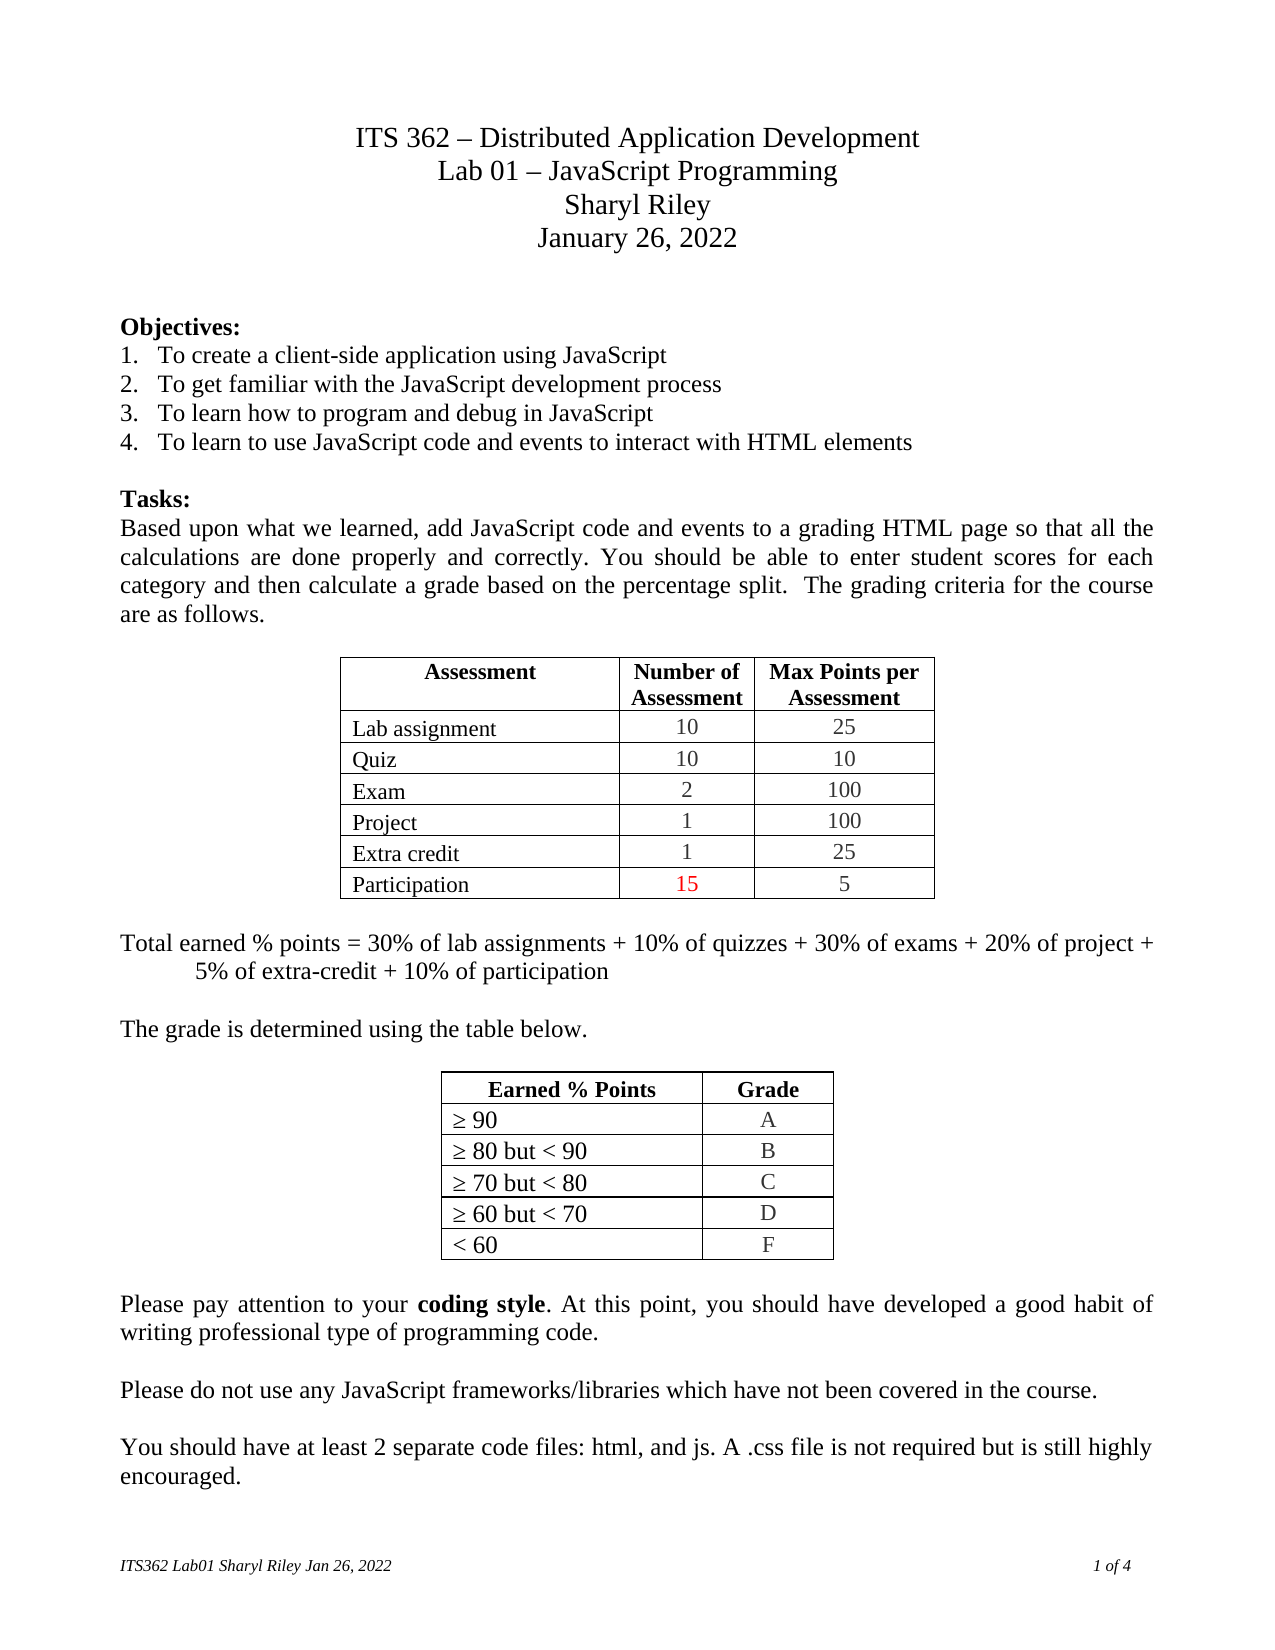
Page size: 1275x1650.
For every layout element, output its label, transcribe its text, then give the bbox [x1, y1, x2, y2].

table_header Assessment [341, 658, 619, 710]
text You should have at least 2 separate code files: html, and js. A .css file is not required but is still highly encouraged. [120, 1432, 1155, 1490]
text Total earned % points = 30% of lab assignments + 10% of quizzes + 30% of exams + 20% of project + 5% of extra-credit + 10% of participation [120, 928, 1155, 985]
table_cell Quiz [341, 743, 619, 773]
table_cell F [703, 1229, 833, 1259]
table_cell 10 [755, 743, 934, 773]
table_cell ≥ 80 but < 90 [442, 1135, 702, 1165]
text Please pay attention to your coding style. At this point, you should have developed a good habit of writing professional type of programming code. [120, 1289, 1155, 1346]
text Please do not use any JavaScript frameworks/libraries which have not been covered in the course. [120, 1375, 1155, 1404]
table_cell Participation [341, 868, 619, 898]
text Lab 01 – JavaScript Programming [120, 153, 1155, 187]
text Based upon what we learned, add JavaScript code and events to a grading HTML page so that all the calculations are done properly and correctly. You should be able to enter student scores for each category and then calculate a grade based on the percentage split. The grading criteria for the course are as follows. [120, 513, 1155, 628]
table_cell C [703, 1166, 833, 1196]
table_header Grade [703, 1073, 833, 1103]
table_cell B [703, 1135, 833, 1165]
text ITS 362 – Distributed Application Development [120, 120, 1155, 153]
text The grade is determined using the table below. [120, 1014, 1155, 1043]
text January 26, 2022 [120, 221, 1155, 254]
table_cell ≥ 60 but < 70 [442, 1198, 702, 1228]
table_header Number of Assessment [620, 658, 754, 710]
table_cell 100 [755, 805, 934, 835]
text Sharyl Riley [120, 187, 1155, 221]
table_header Max Points per Assessment [755, 658, 934, 710]
table_cell A [703, 1104, 833, 1134]
table_cell Project [341, 805, 619, 835]
text Tasks: [120, 484, 1155, 513]
table_cell ≥ 70 but < 80 [442, 1166, 702, 1196]
table_cell < 60 [442, 1229, 702, 1259]
table_cell 10 [620, 743, 754, 773]
table_cell 5 [755, 868, 934, 898]
table_cell 1 [620, 805, 754, 835]
table_cell Lab assignment [341, 711, 619, 742]
table_cell 2 [620, 774, 754, 804]
list To get familiar with the JavaScript development process [120, 369, 1155, 398]
table_cell 10 [620, 711, 754, 742]
table_cell 25 [755, 836, 934, 867]
list To learn to use JavaScript code and events to interact with HTML elements [120, 427, 1155, 455]
table_cell 1 [620, 836, 754, 867]
table_cell Exam [341, 774, 619, 804]
table_cell 100 [755, 774, 934, 804]
table_header Earned % Points [442, 1073, 702, 1103]
table_cell 25 [755, 711, 934, 742]
list To create a client-side application using JavaScript [120, 340, 1155, 369]
table_cell 15 [620, 868, 754, 898]
table_cell D [703, 1198, 833, 1228]
text Objectives: [120, 312, 1155, 340]
list To learn how to program and debug in JavaScript [120, 398, 1155, 427]
table_cell ≥ 90 [442, 1104, 702, 1134]
table_cell Extra credit [341, 836, 619, 867]
